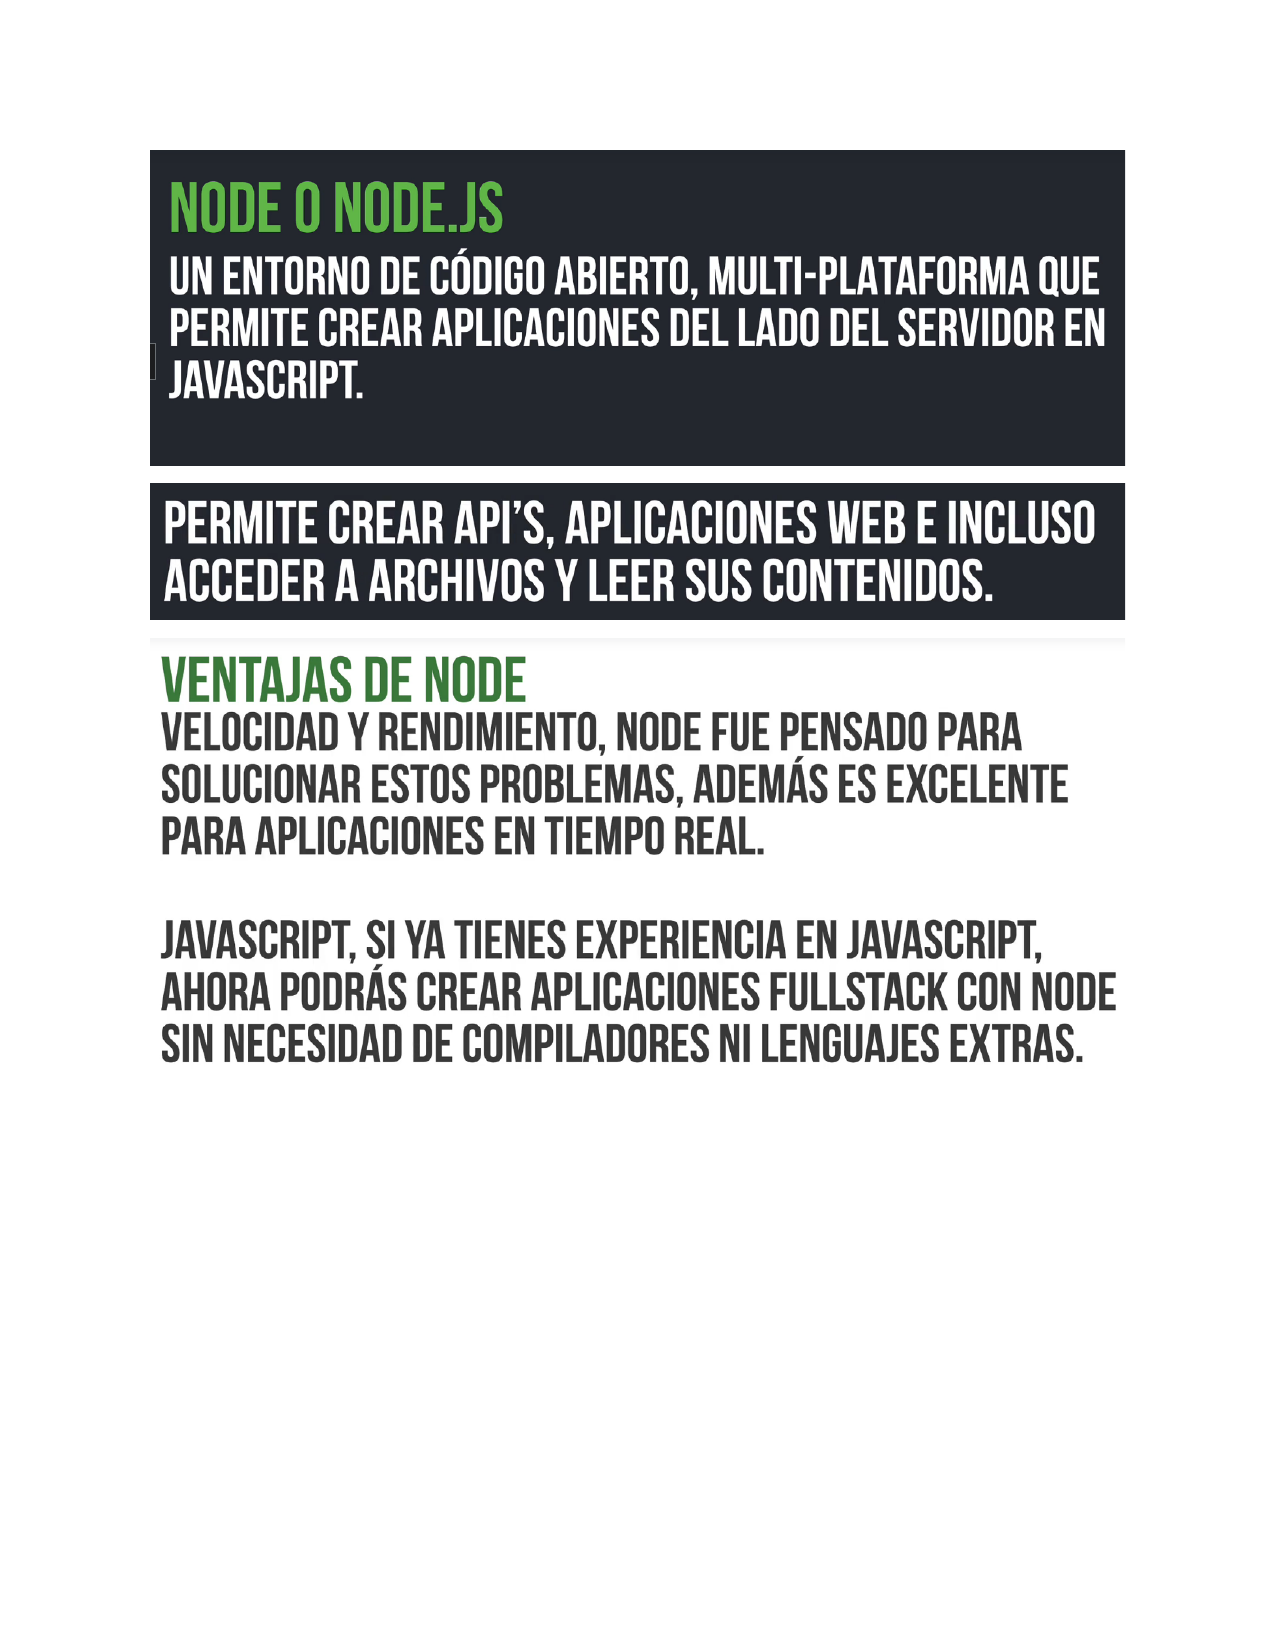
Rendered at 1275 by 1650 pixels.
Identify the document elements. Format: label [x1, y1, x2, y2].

picture [150, 638, 1125, 1084]
picture [150, 483, 1125, 620]
picture [150, 150, 1125, 466]
